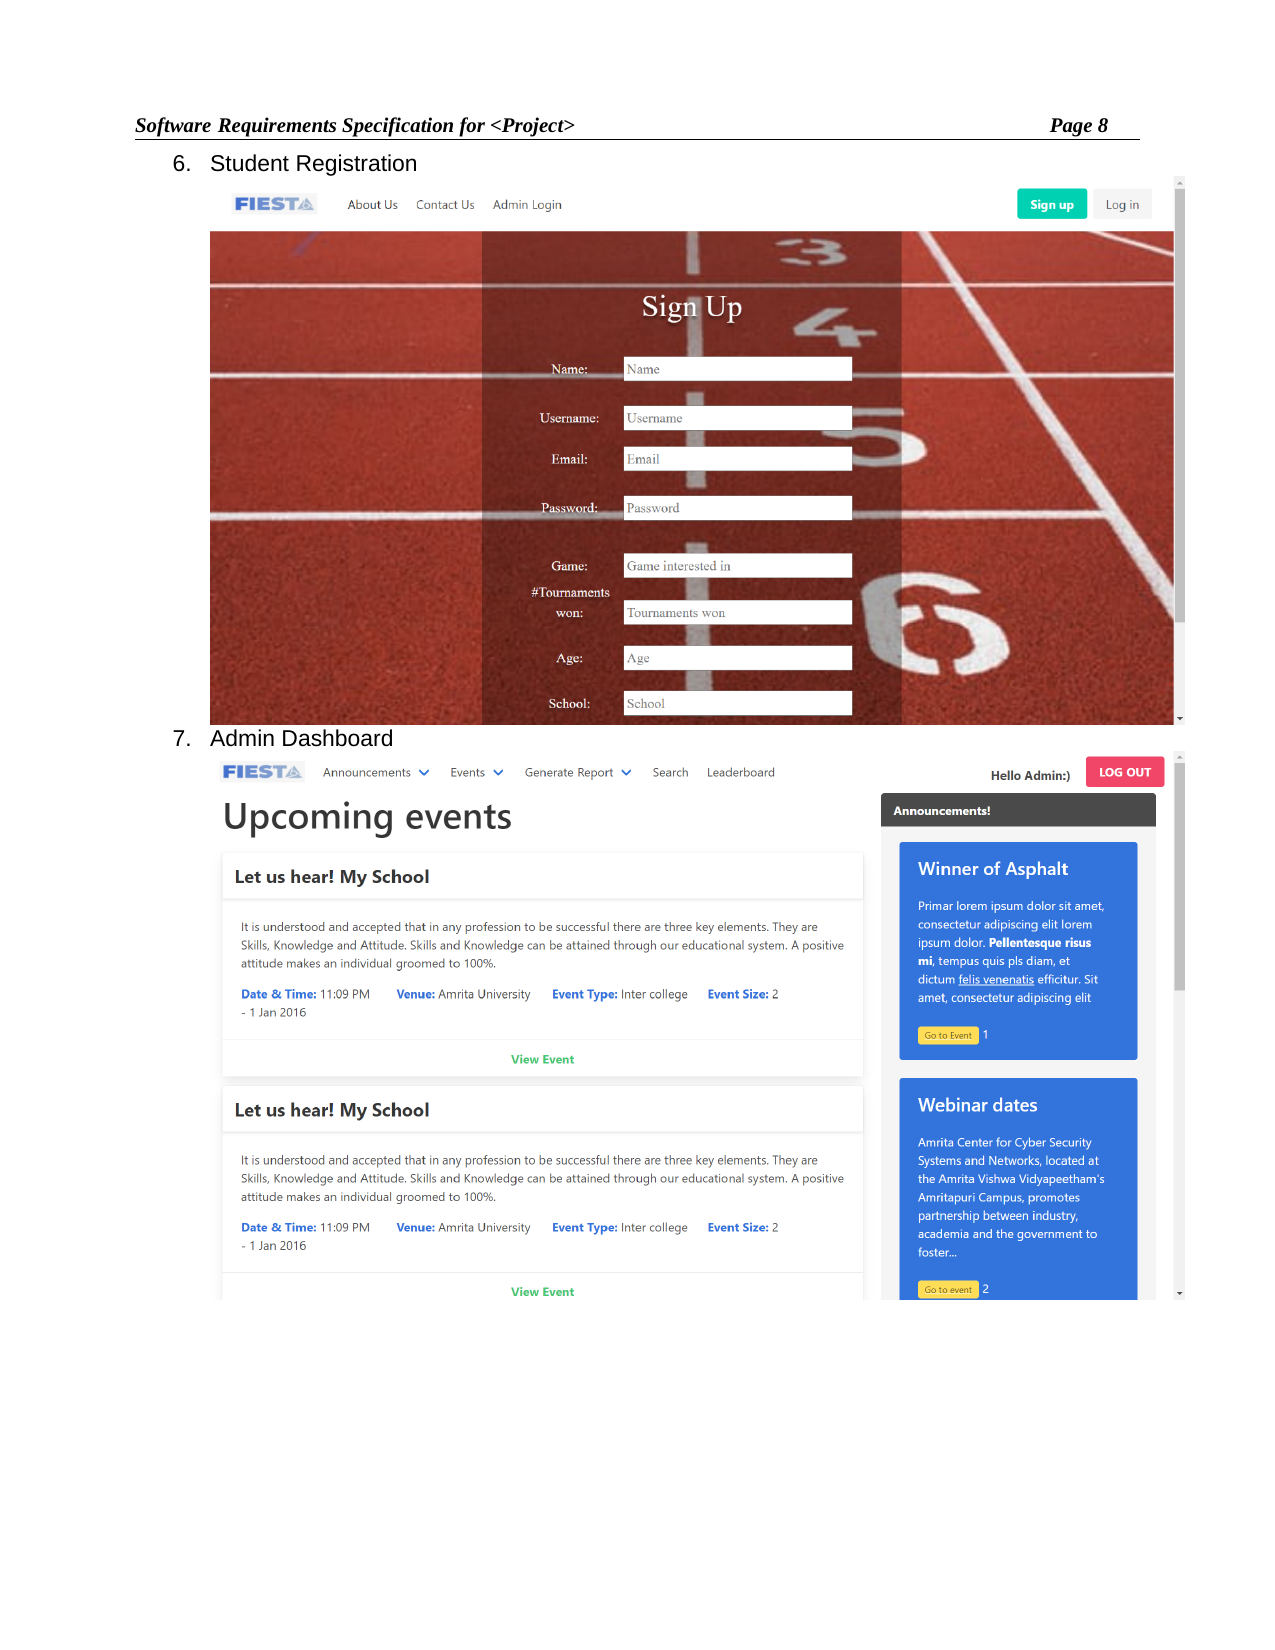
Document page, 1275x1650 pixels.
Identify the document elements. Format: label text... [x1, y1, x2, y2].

picture [210, 751, 1185, 1300]
picture [210, 176, 1185, 725]
